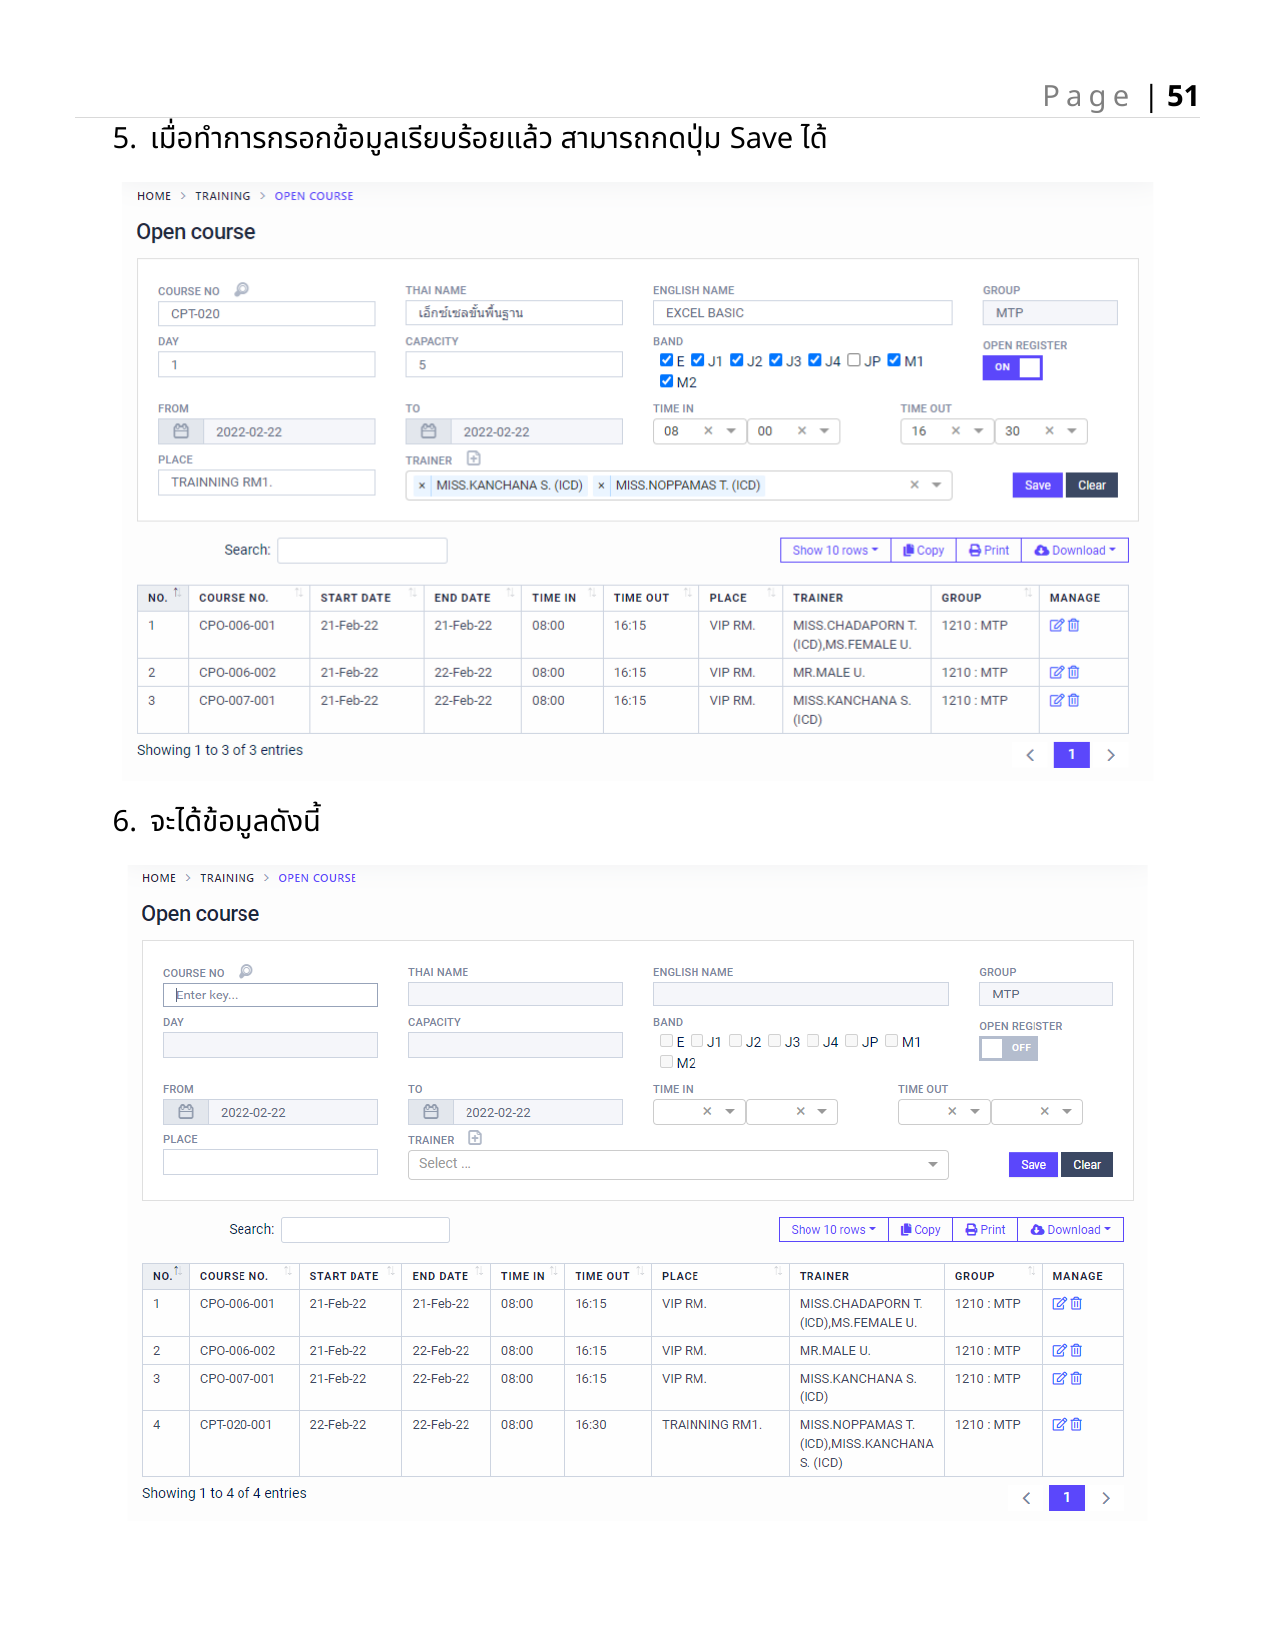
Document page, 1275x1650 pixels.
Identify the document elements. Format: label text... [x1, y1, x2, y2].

picture [121, 182, 1154, 781]
list จะได้ข้อมูลดังนี้ [112, 800, 1200, 845]
picture [127, 865, 1148, 1521]
list เมื่อทำการกรอกข้อมูลเรียบร้อยแล้ว สามารถกดปุ่ม Save ได้ [112, 118, 1200, 162]
